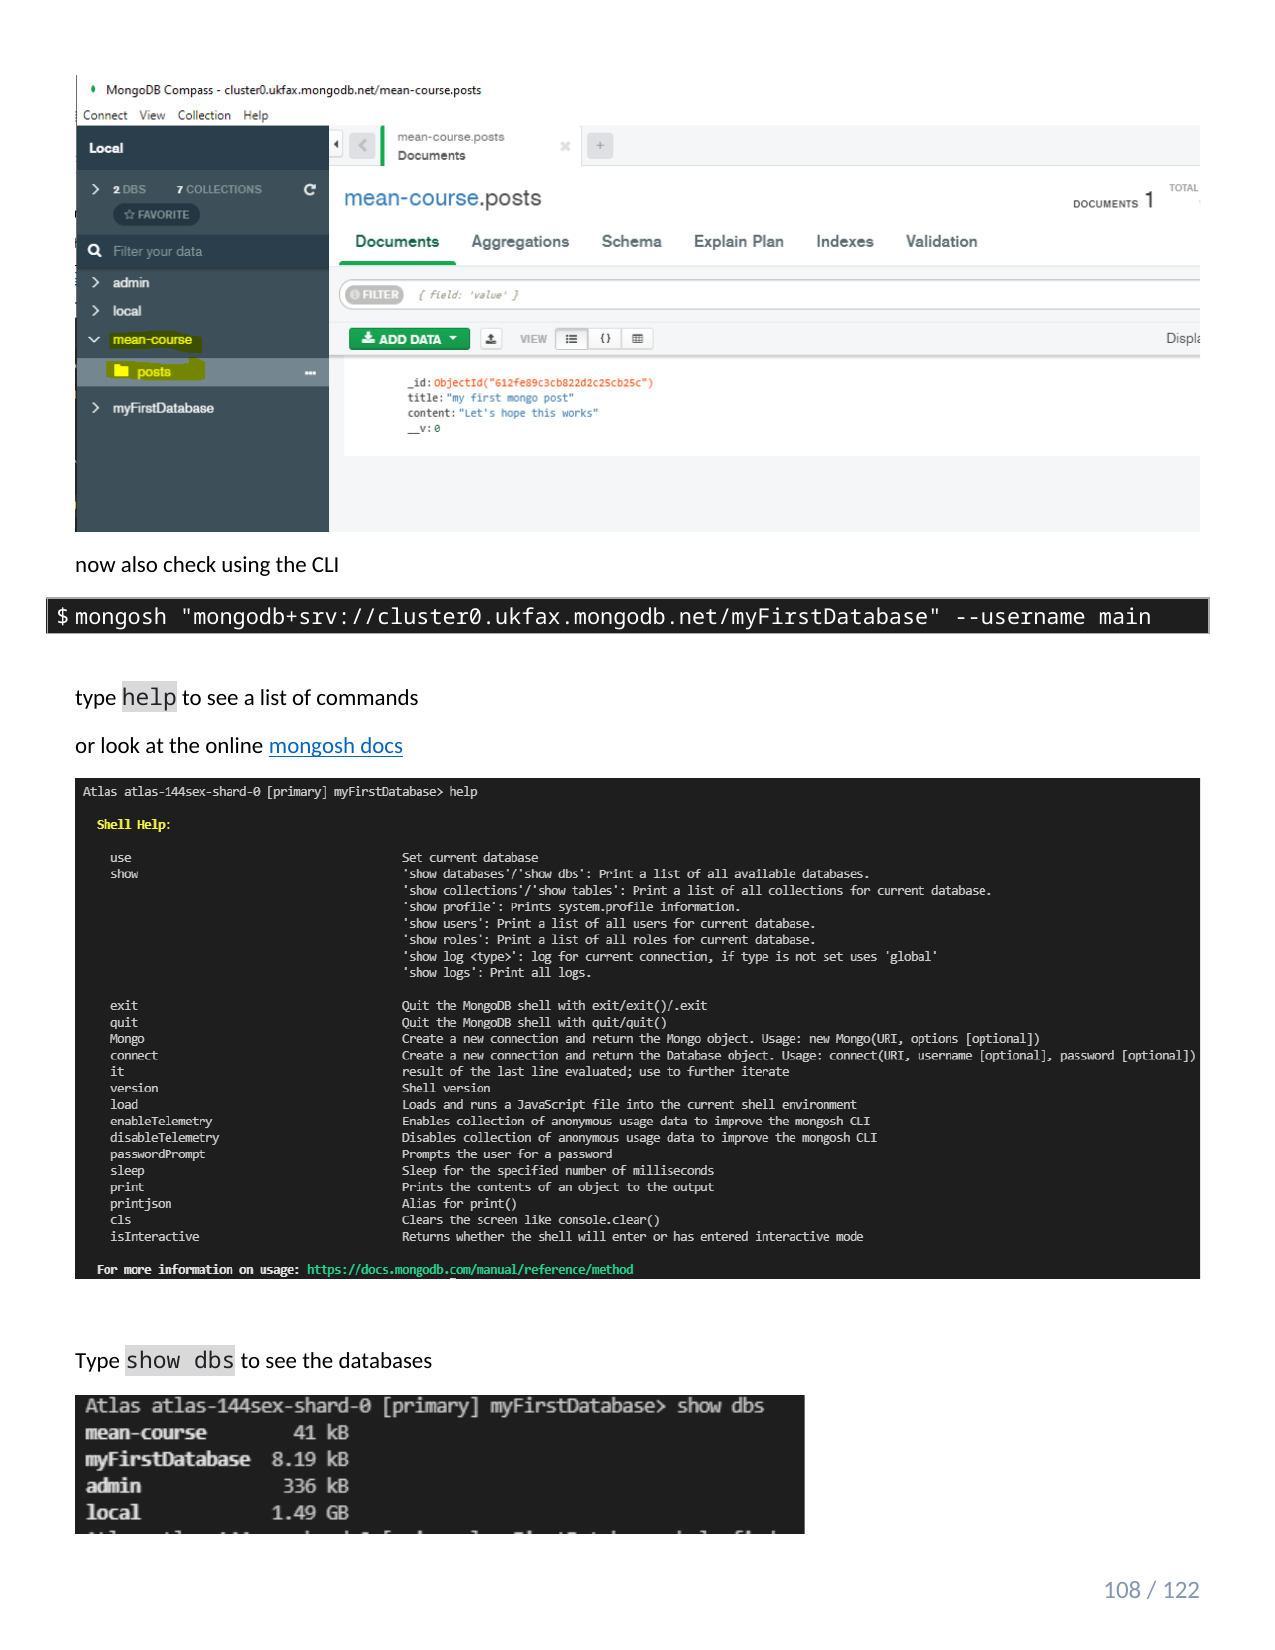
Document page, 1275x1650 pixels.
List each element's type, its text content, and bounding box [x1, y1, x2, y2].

text type help to see a list of commands [177, 681, 1200, 712]
text now also check using the CLI [75, 550, 1200, 578]
text Type show dbs to see the databases [75, 1344, 1200, 1376]
text or look at the online mongosh docs [75, 731, 1200, 759]
picture [75, 1395, 805, 1534]
picture [75, 778, 1200, 1279]
text mongosh "mongodb+srv://cluster0.ukfax.mongodb.net/myFirstDatabase" --username main [48, 599, 1208, 633]
picture [75, 75, 1200, 532]
